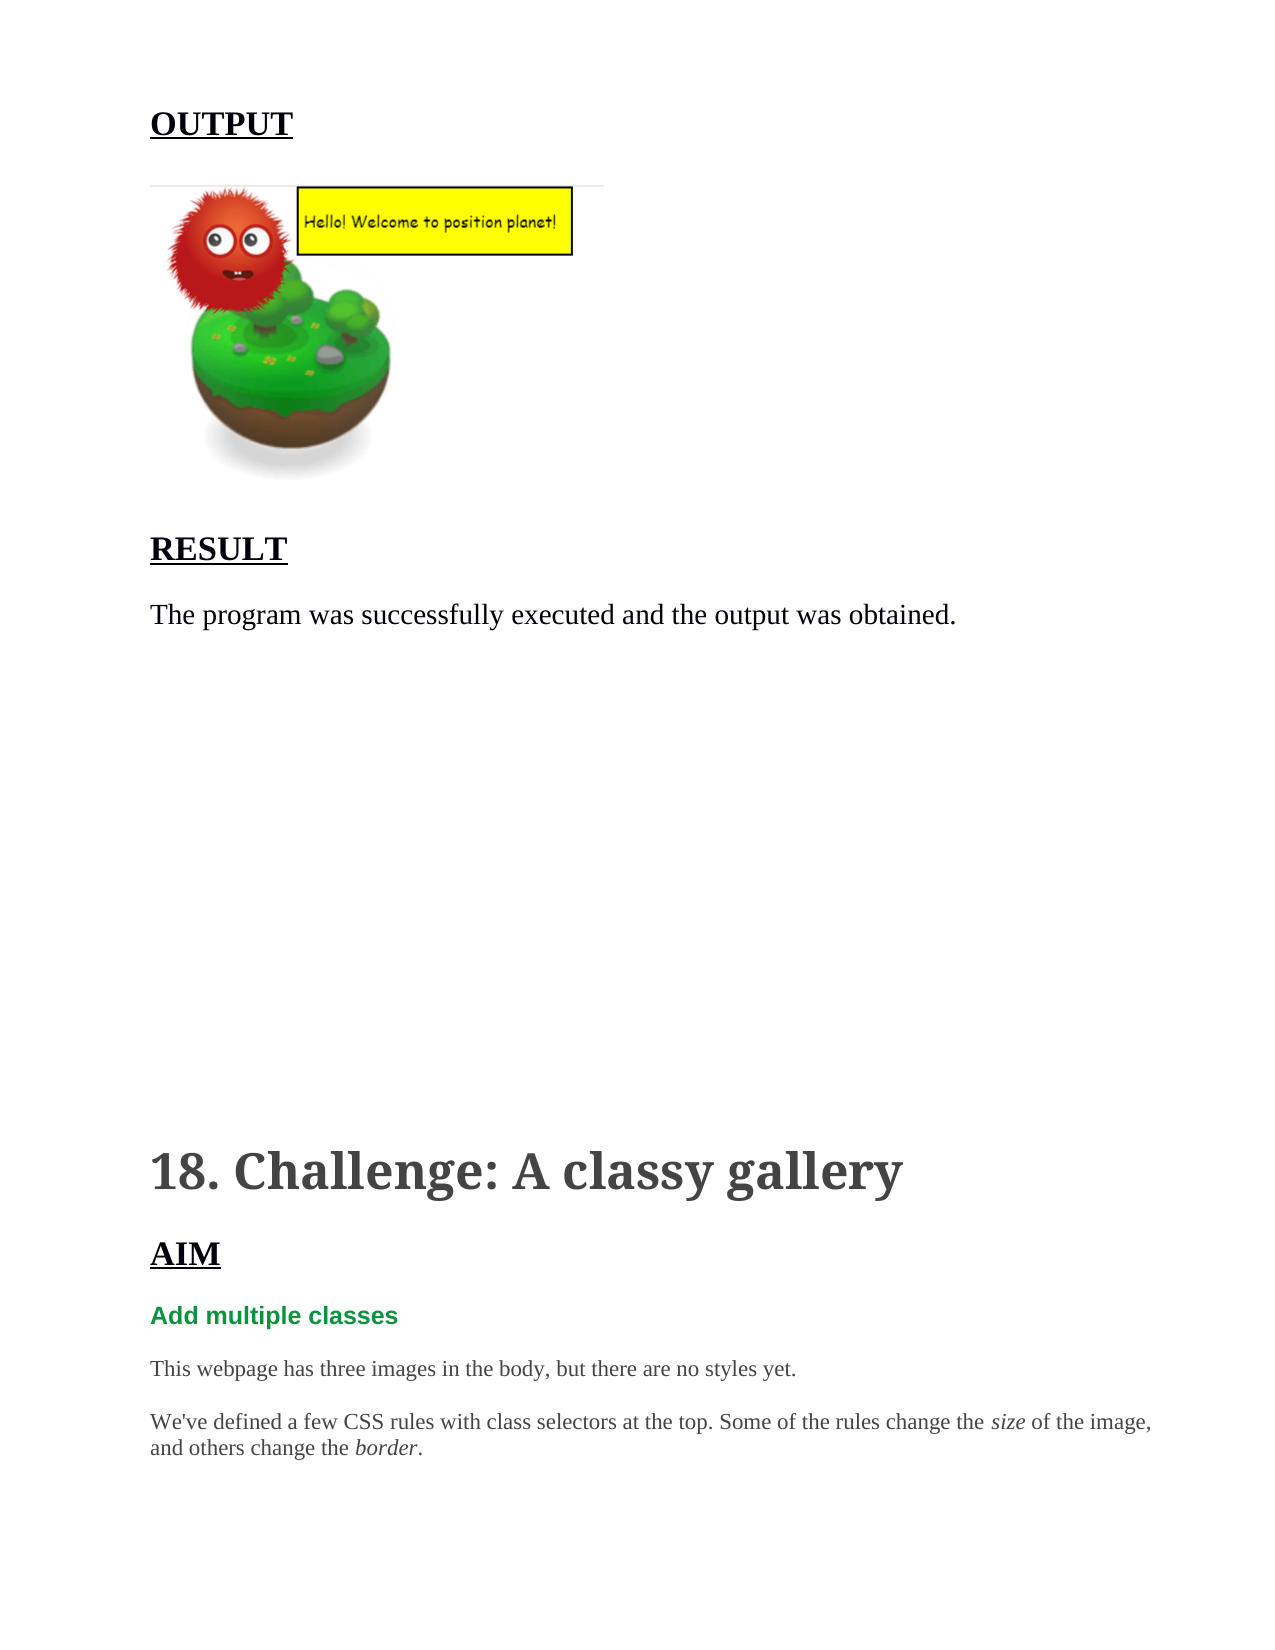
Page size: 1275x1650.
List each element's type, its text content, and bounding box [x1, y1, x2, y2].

text OUTPUT [150, 103, 1172, 143]
text AIM [150, 1233, 1172, 1272]
subtitle 18. Challenge: A classy gallery [150, 1136, 1172, 1204]
text This webpage has three images in the body, but there are no styles yet. We've defined a few CSS rules with class selectors at the top. Some of the rules change the size of the image, and others change the border. [150, 1355, 1172, 1460]
subtitle Add multiple classes [150, 1301, 1172, 1330]
picture [150, 182, 604, 500]
text RESULT [150, 528, 1172, 568]
text The program was successfully executed and the output was obtained. [150, 597, 1172, 630]
